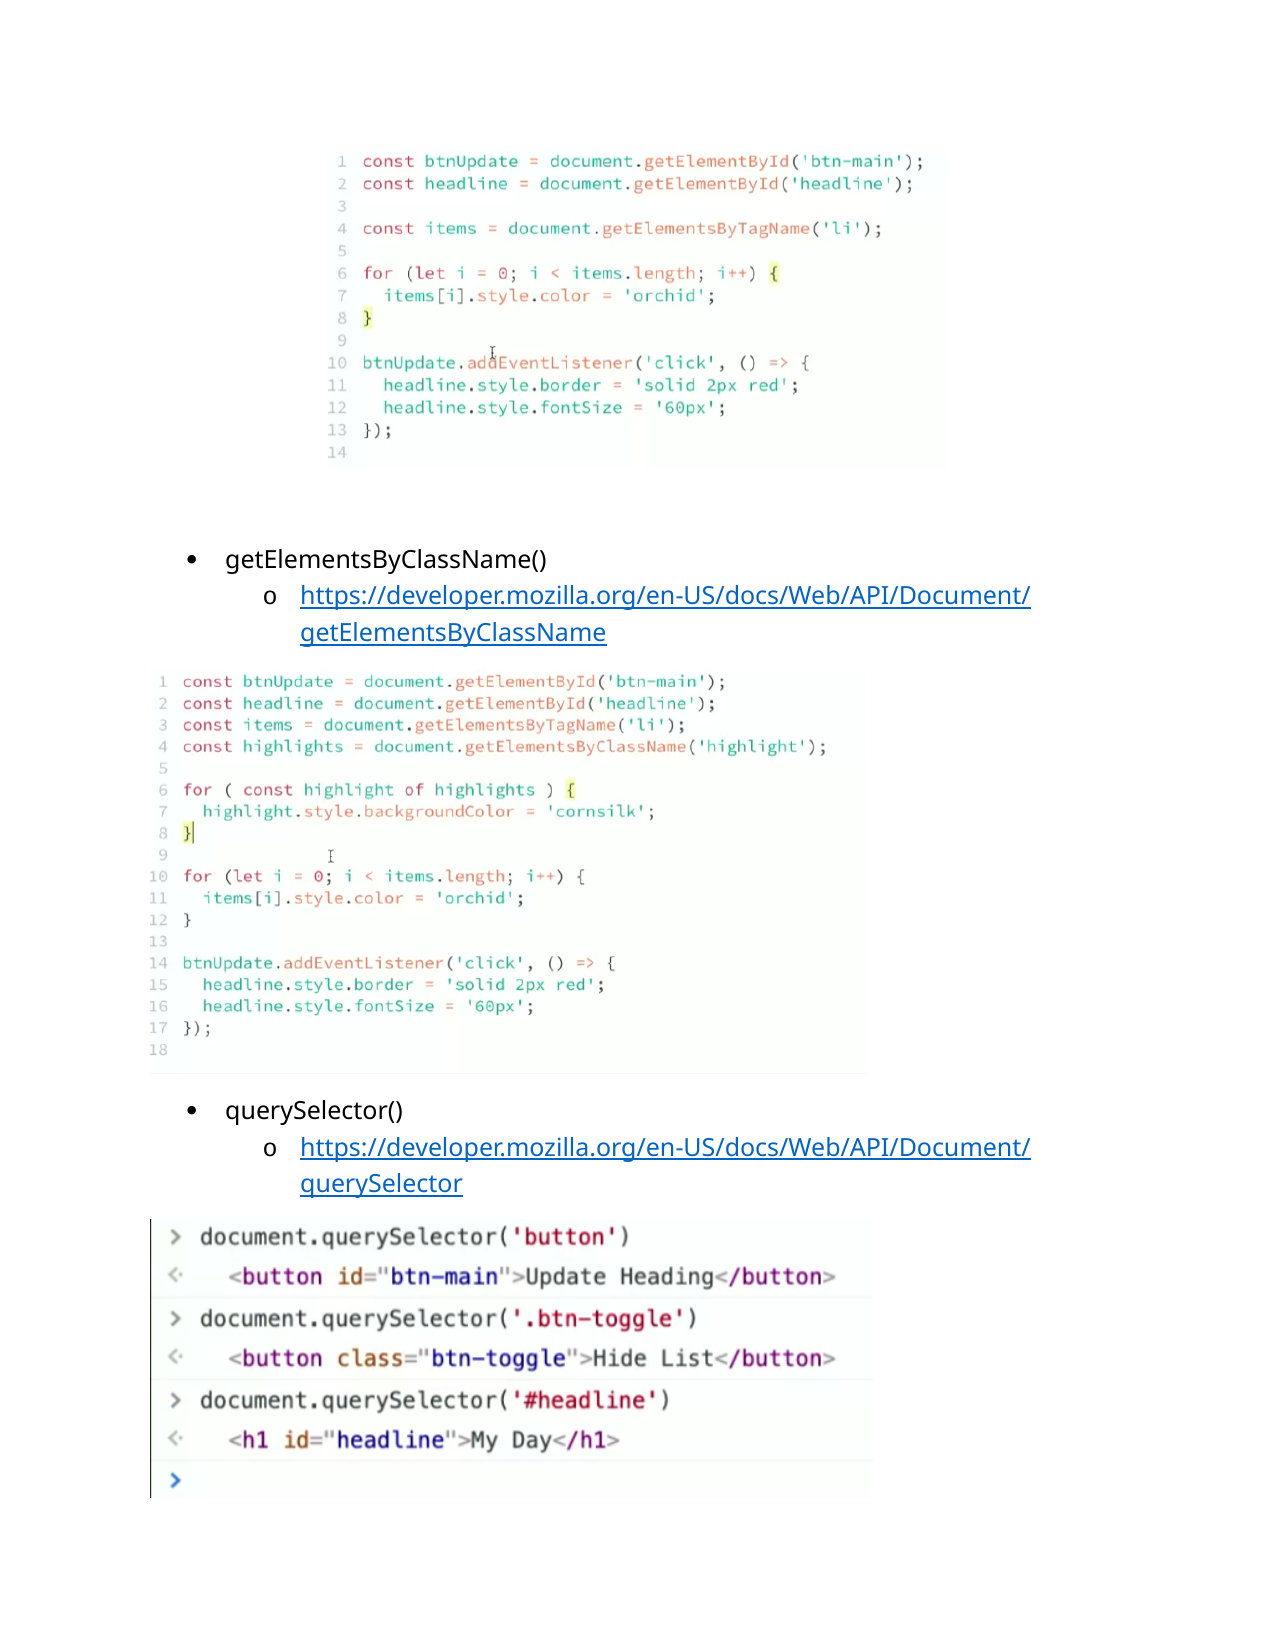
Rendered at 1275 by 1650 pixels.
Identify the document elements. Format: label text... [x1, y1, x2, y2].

list https://developer.mozilla.org/en-US/docs/Web/API/Document/getElementsByClassName [262, 578, 1125, 649]
list getElementsByClassName() [187, 541, 1125, 575]
list https://developer.mozilla.org/en-US/docs/Web/API/Document/querySelector [262, 1129, 1125, 1200]
list querySelector() [187, 1092, 1125, 1126]
picture [150, 668, 866, 1074]
picture [150, 1219, 873, 1498]
picture [327, 150, 948, 469]
